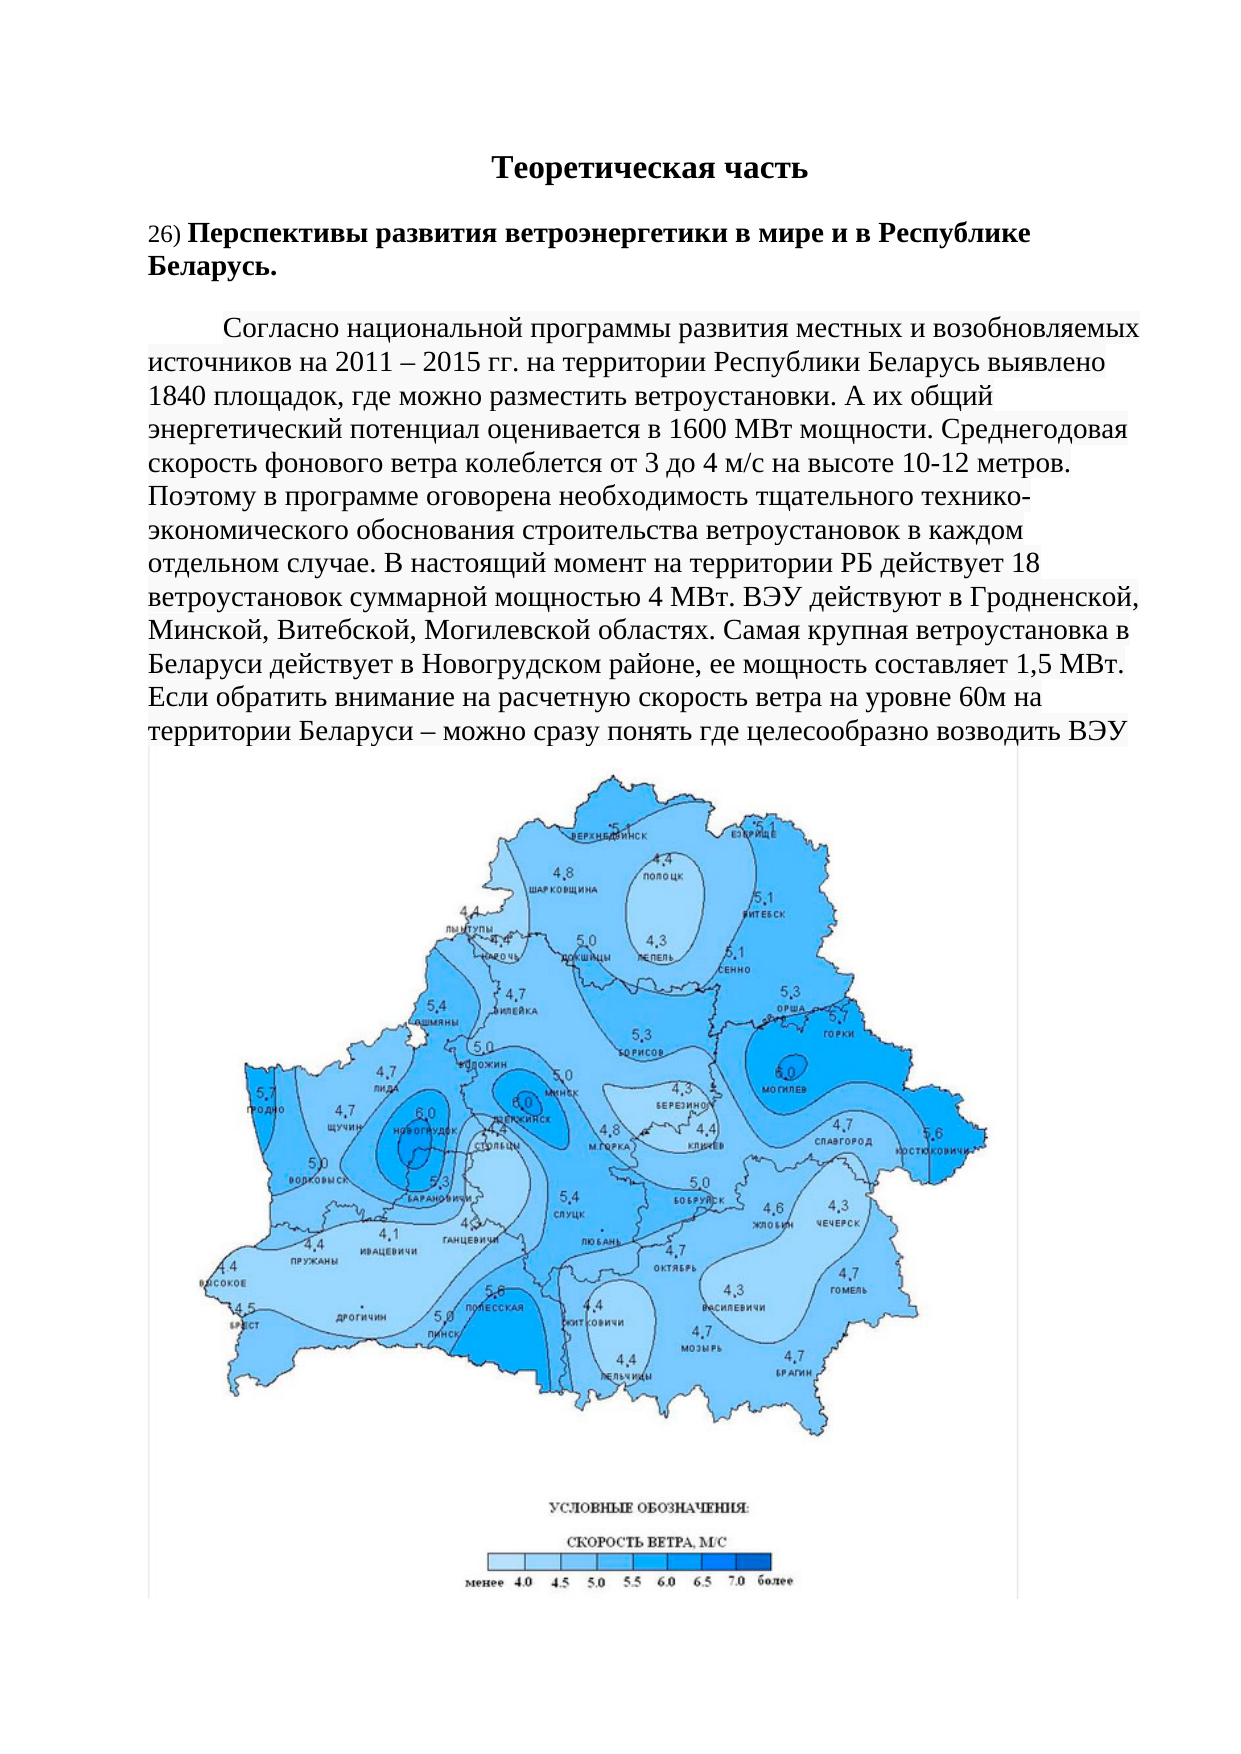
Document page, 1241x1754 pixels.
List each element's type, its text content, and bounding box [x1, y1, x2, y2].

text Согласно национальной программы развития местных и возобновляемых источников на 2011 – 2015 гг. на территории Республики Беларусь выявлено 1840 площадок, где можно разместить ветроустановки. А их общий энергетический потенциал оценивается в 1600 МВт мощности. Среднегодовая скорость фонового ветра колеблется от 3 до 4 м/с на высоте 10-12 метров. Поэтому в программе оговорена необходимость тщательного технико-экономического обоснования строительства ветроустановок в каждом отдельном случае. В настоящий момент на территории РБ действует 18 ветроустановок суммарной мощностью 4 МВт. ВЭУ действуют в Гродненской, Минской, Витебской, Могилевской областях. Самая крупная ветроустановка в Беларуси действует в Новогрудском районе, ее мощность составляет 1,5 МВт. [148, 311, 1152, 679]
text Теоретическая часть [148, 148, 1152, 186]
text 26) Перспективы развития ветроэнергетики в мире и в Республике Беларусь. [148, 215, 1152, 282]
picture [147, 746, 1021, 1599]
